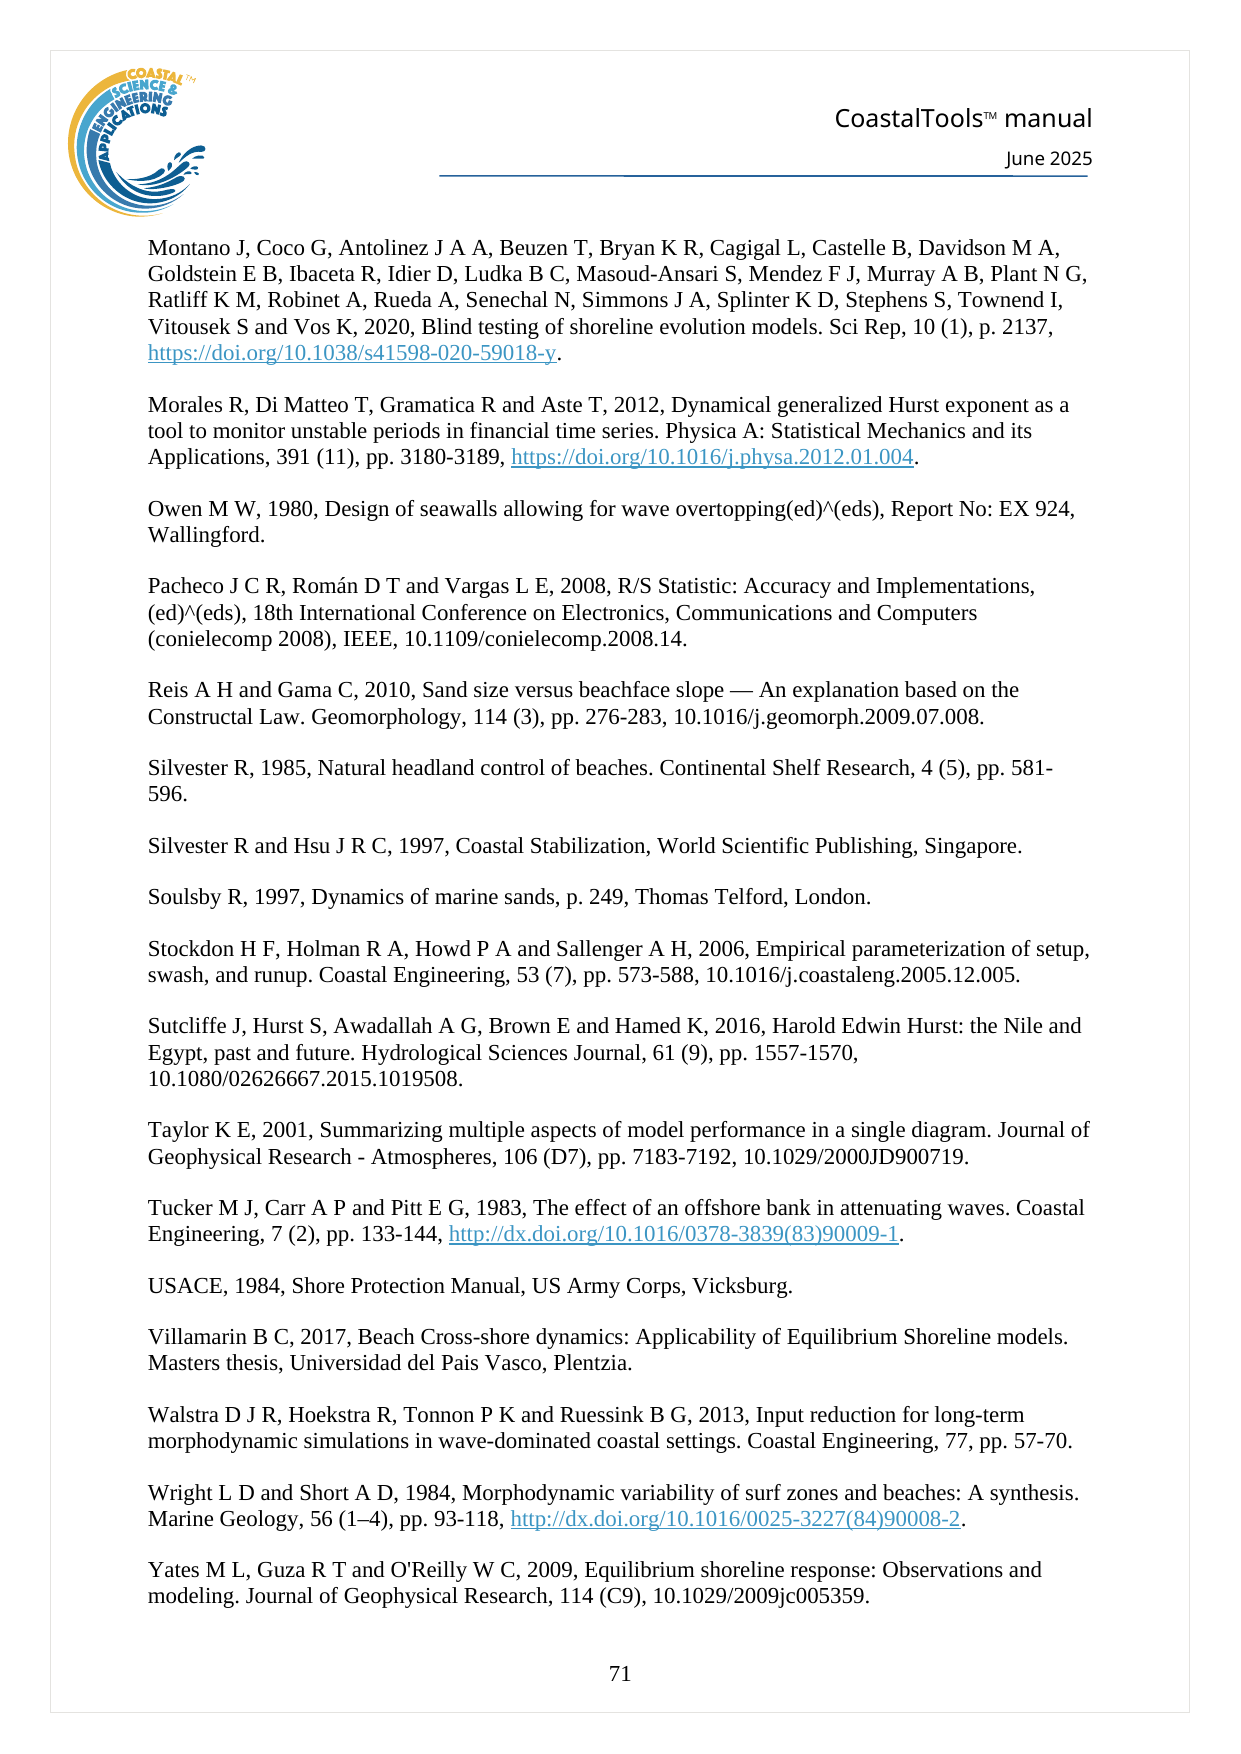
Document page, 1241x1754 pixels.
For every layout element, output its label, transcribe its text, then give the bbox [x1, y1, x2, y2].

text Yates M L, Guza R T and O'Reilly W C, 2009, Equilibrium shoreline response: Observations and modeling. Journal of Geophysical Research, 114 (C9), 10.1029/2009jc005359. [148, 1556, 1093, 1609]
text Tucker M J, Carr A P and Pitt E G, 1983, The effect of an offshore bank in attenuating waves. Coastal Engineering, 7 (2), pp. 133-144, http://dx.doi.org/10.1016/0378-3839(83)90009-1. [148, 1194, 1093, 1247]
text Morales R, Di Matteo T, Gramatica R and Aste T, 2012, Dynamical generalized Hurst exponent as a tool to monitor unstable periods in financial time series. Physica A: Statistical Mechanics and its Applications, 391 (11), pp. 3180-3189, https://doi.org/10.1016/j.physa.2012.01.004. [148, 391, 1093, 470]
text Soulsby R, 1997, Dynamics of marine sands, p. 249, Thomas Telford, London. [148, 883, 1093, 909]
text Taylor K E, 2001, Summarizing multiple aspects of model performance in a single diagram. Journal of Geophysical Research - Atmospheres, 106 (D7), pp. 7183-7192, 10.1029/2000JD900719. [148, 1116, 1093, 1169]
text Montano J, Coco G, Antolinez J A A, Beuzen T, Bryan K R, Cagigal L, Castelle B, Davidson M A, Goldstein E B, Ibaceta R, Idier D, Ludka B C, Masoud-Ansari S, Mendez F J, Murray A B, Plant N G, Ratliff K M, Robinet A, Rueda A, Senechal N, Simmons J A, Splinter K D, Stephens S, Townend I, Vitousek S and Vos K, 2020, Blind testing of shoreline evolution models. Sci Rep, 10 (1), p. 2137, https://doi.org/10.1038/s41598-020-59018-y. [148, 234, 1093, 366]
text USACE, 1984, Shore Protection Manual, US Army Corps, Vicksburg. [148, 1272, 1093, 1298]
text Stockdon H F, Holman R A, Howd P A and Sallenger A H, 2006, Empirical parameterization of setup, swash, and runup. Coastal Engineering, 53 (7), pp. 573-588, 10.1016/j.coastaleng.2005.12.005. [148, 934, 1093, 987]
text Sutcliffe J, Hurst S, Awadallah A G, Brown E and Hamed K, 2016, Harold Edwin Hurst: the Nile and Egypt, past and future. Hydrological Sciences Journal, 61 (9), pp. 1557-1570, 10.1080/02626667.2015.1019508. [148, 1012, 1093, 1091]
text Silvester R, 1985, Natural headland control of beaches. Continental Shelf Research, 4 (5), pp. 581-596. [148, 754, 1093, 807]
text Owen M W, 1980, Design of seawalls allowing for wave overtopping(ed)^(eds), Report No: EX 924, Wallingford. [148, 495, 1093, 547]
text Wright L D and Short A D, 1984, Morphodynamic variability of surf zones and beaches: A synthesis. Marine Geology, 56 (1–4), pp. 93-118, http://dx.doi.org/10.1016/0025-3227(84)90008-2. [148, 1478, 1093, 1531]
text Pacheco J C R, Román D T and Vargas L E, 2008, R/S Statistic: Accuracy and Implementations, (ed)^(eds), 18th International Conference on Electronics, Communications and Computers (conielecomp 2008), IEEE, 10.1109/conielecomp.2008.14. [148, 572, 1093, 651]
text Silvester R and Hsu J R C, 1997, Coastal Stabilization, World Scientific Publishing, Singapore. [148, 832, 1093, 858]
text Walstra D J R, Hoekstra R, Tonnon P K and Ruessink B G, 2013, Input reduction for long-term morphodynamic simulations in wave-dominated coastal settings. Coastal Engineering, 77, pp. 57-70. [148, 1401, 1093, 1453]
text Reis A H and Gama C, 2010, Sand size versus beachface slope — An explanation based on the Constructal Law. Geomorphology, 114 (3), pp. 276-283, 10.1016/j.geomorph.2009.07.008. [148, 676, 1093, 729]
text Villamarin B C, 2017, Beach Cross-shore dynamics: Applicability of Equilibrium Shoreline models. Masters thesis, Universidad del Pais Vasco, Plentzia. [148, 1323, 1093, 1376]
